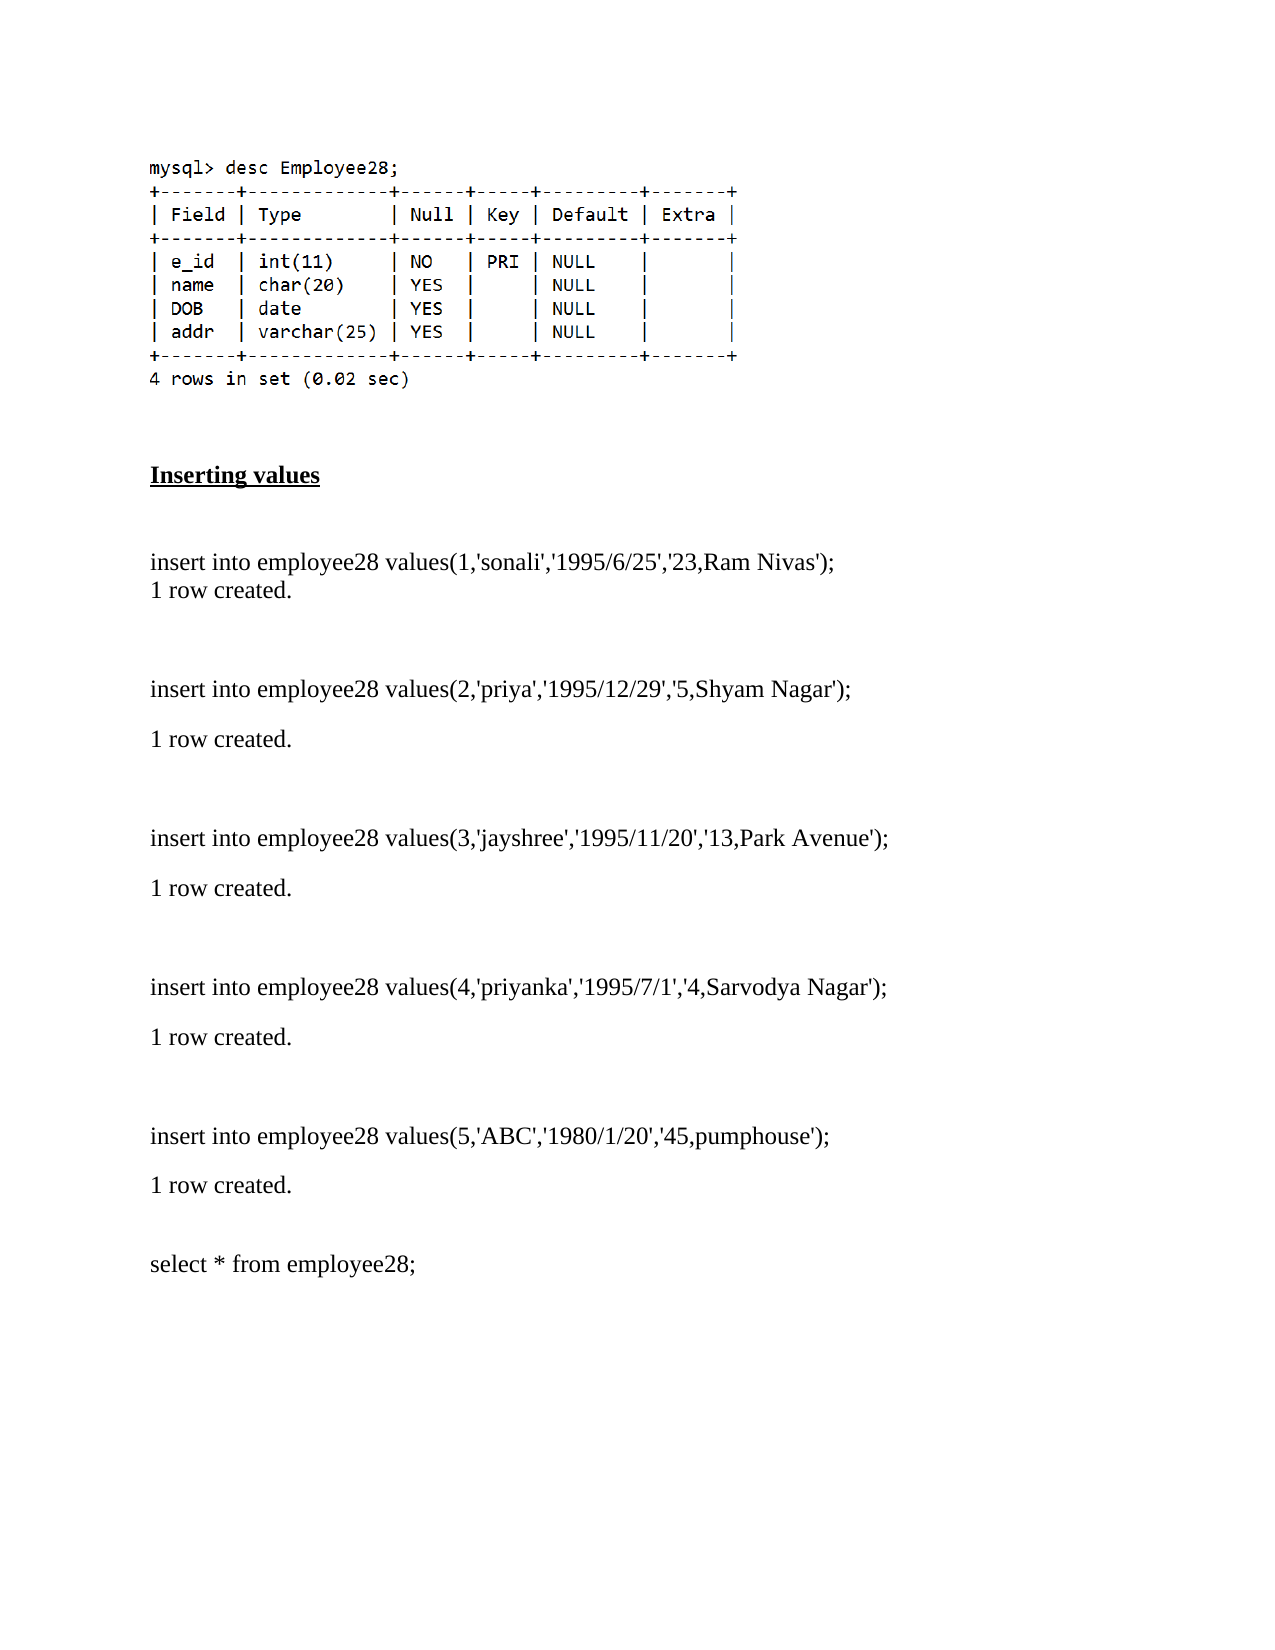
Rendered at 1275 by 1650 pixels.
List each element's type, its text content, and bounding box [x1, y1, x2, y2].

text insert into employee28 values(4,'priyanka','1995/7/1','4,Sarvodya Nagar'); [150, 972, 1125, 1001]
picture [150, 150, 1244, 391]
text Inserting values [150, 460, 1125, 489]
text 1 row created. [150, 1170, 1125, 1199]
text insert into employee28 values(3,'jayshree','1995/11/20','13,Park Avenue'); [150, 823, 1125, 852]
text insert into employee28 values(1,'sonali','1995/6/25','23,Ram Nivas'); [150, 547, 1125, 575]
text 1 row created. [150, 724, 1125, 753]
text 1 row created. [150, 575, 1125, 604]
text insert into employee28 values(2,'priya','1995/12/29','5,Shyam Nagar'); [150, 674, 1125, 703]
text 1 row created. [150, 873, 1125, 902]
text select * from employee28; [150, 1249, 1125, 1277]
text insert into employee28 values(5,'ABC','1980/1/20','45,pumphouse'); [150, 1121, 1125, 1149]
text 1 row created. [150, 1022, 1125, 1050]
